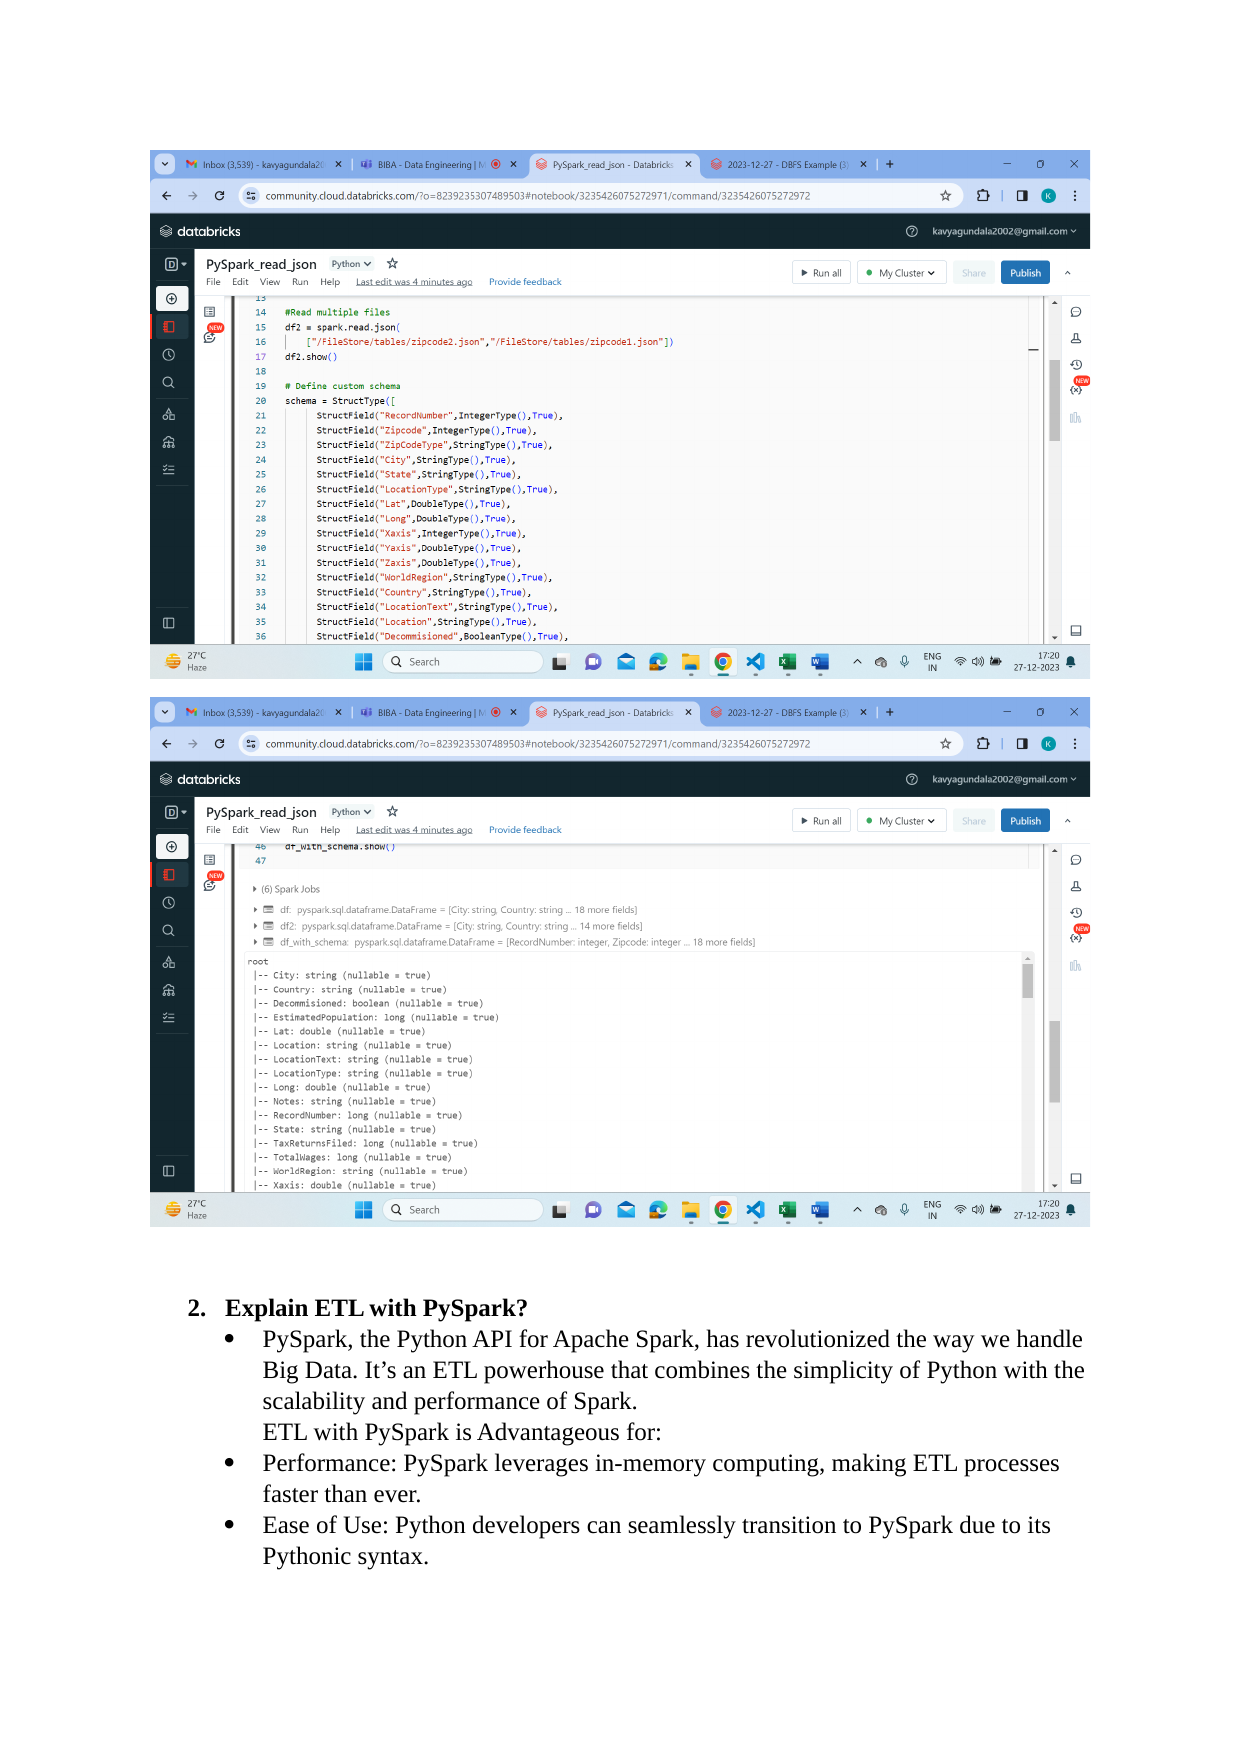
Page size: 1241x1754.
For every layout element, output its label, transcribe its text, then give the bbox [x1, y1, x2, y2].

list scalability and performance of Spark. [262, 1386, 1090, 1415]
picture [150, 150, 1091, 679]
picture [150, 697, 1091, 1227]
list Ease of Use: Python developers can seamlessly transition to PySpark due to its [225, 1510, 1090, 1539]
list PySpark, the Python API for Apache Spark, has revolutionized the way we handle [225, 1324, 1090, 1353]
list Explain ETL with PySpark? [187, 1293, 1090, 1322]
list Big Data. It’s an ETL powerhouse that combines the simplicity of Python with the [262, 1355, 1090, 1384]
list ETL with PySpark is Advantageous for: [262, 1417, 1090, 1446]
list Pythonic syntax. [262, 1541, 1090, 1570]
list Performance: PySpark leverages in-memory computing, making ETL processes faster than ever. [225, 1448, 1090, 1508]
